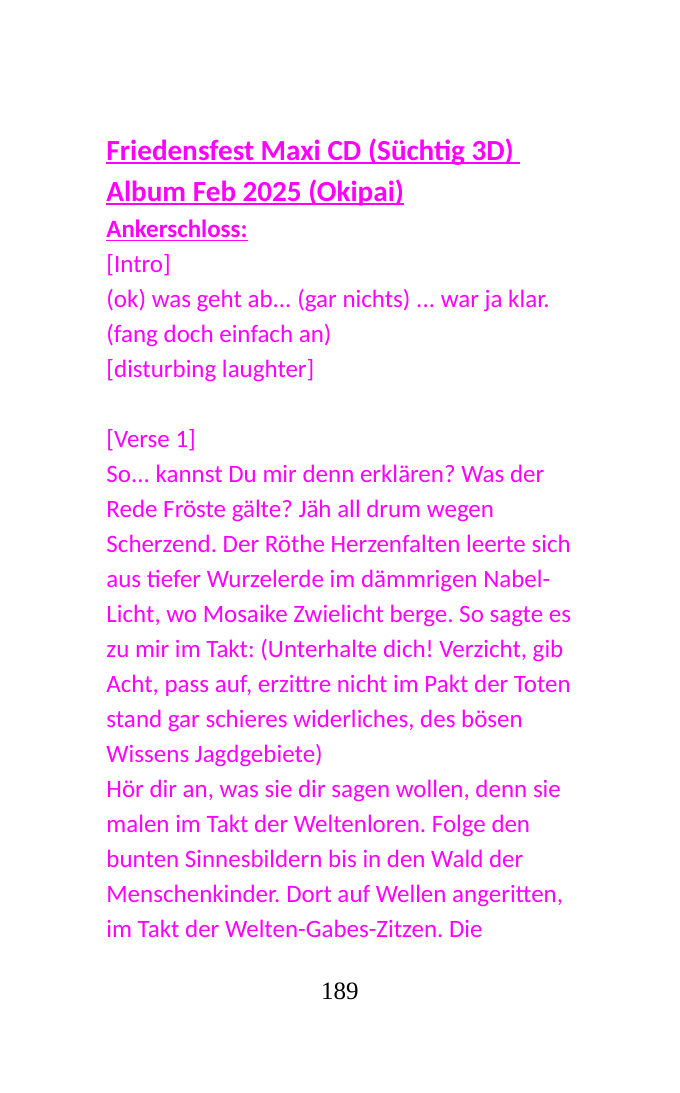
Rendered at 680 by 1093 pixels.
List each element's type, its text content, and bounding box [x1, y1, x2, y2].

text [Verse 1] [106, 423, 573, 454]
text Friedensfest Maxi CD (Süchtig 3D) Album Feb 2025 (Okipai) [106, 132, 573, 208]
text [106, 773, 573, 944]
text [disturbing laughter] [106, 353, 573, 384]
text So... kannst Du mir denn erklären? Was der Rede Fröste gälte? Jäh all drum wegen Scherzend. Der Röthe Herzenfalten leerte sich aus tiefer Wurzelerde im dämmrigen Nabel-Licht, wo Mosaike Zwielicht berge. So sagte es zu mir im Takt: (Unterhalte dich! Verzicht, gib Acht, pass auf, erzittre nicht im Pakt der Toten stand gar schieres widerliches, des bösen Wissens Jagdgebiete) [106, 458, 573, 769]
text Ankerschloss: [106, 213, 573, 244]
text (ok) was geht ab... (gar nichts) ... war ja klar. (fang doch einfach an) [106, 283, 573, 349]
text [Intro] [106, 248, 573, 279]
